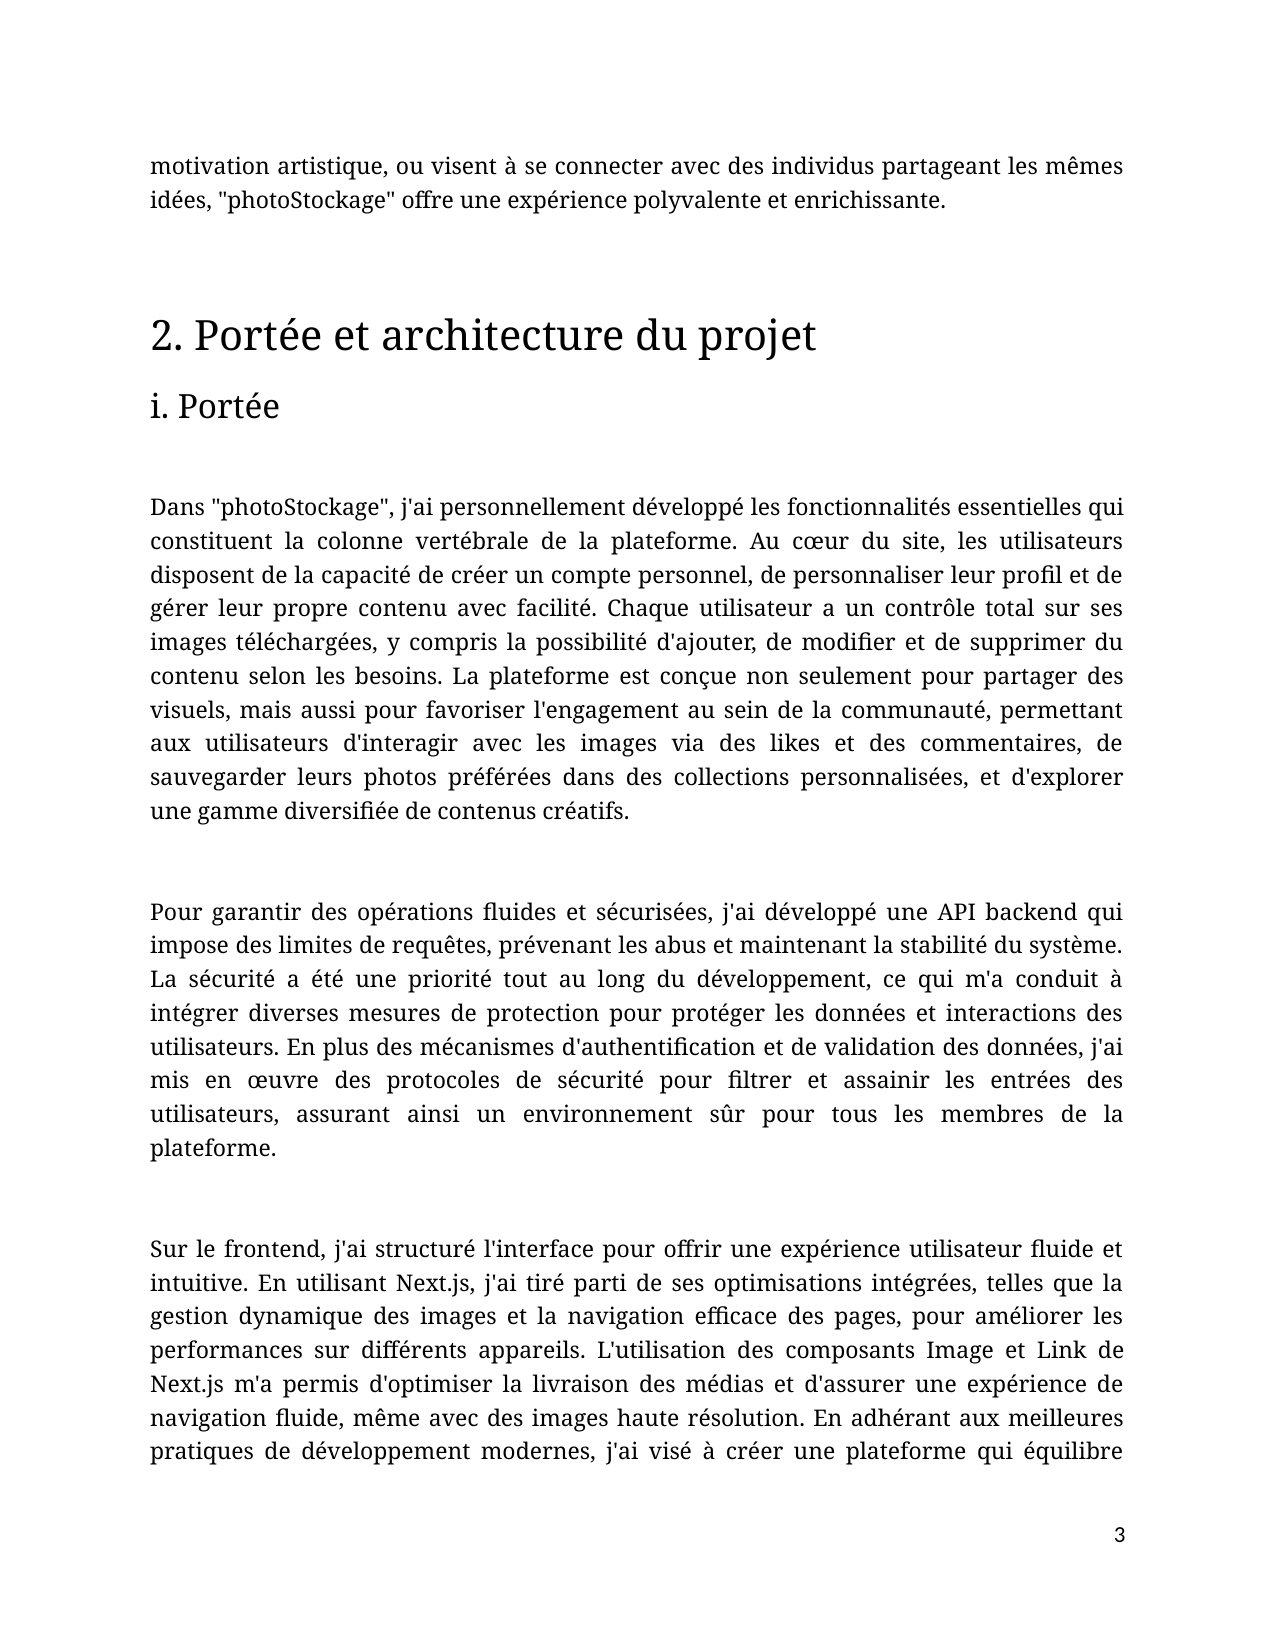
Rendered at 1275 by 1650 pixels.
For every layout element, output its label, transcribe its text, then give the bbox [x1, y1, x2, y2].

subtitle i. Portée [150, 383, 1125, 429]
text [150, 150, 1125, 215]
text Dans "photoStockage", j'ai personnellement développé les fonctionnalités essentielles qui constituent la colonne vertébrale de la plateforme. Au cœur du site, les utilisateurs disposent de la capacité de créer un compte personnel, de personnaliser leur profil et de gérer leur propre contenu avec facilité. Chaque utilisateur a un contrôle total sur ses images téléchargées, y compris la possibilité d'ajouter, de modifier et de supprimer du contenu selon les besoins. La plateforme est conçue non seulement pour partager des visuels, mais aussi pour favoriser l'engagement au sein de la communauté, permettant aux utilisateurs d'interagir avec les images via des likes et des commentaires, de sauvegarder leurs photos préférées dans des collections personnalisées, et d'explorer une gamme diversifiée de contenus créatifs. [150, 491, 1125, 826]
subtitle 2. Portée et architecture du projet [150, 305, 1125, 362]
text Pour garantir des opérations fluides et sécurisées, j'ai développé une API backend qui impose des limites de requêtes, prévenant les abus et maintenant la stabilité du système. La sécurité a été une priorité tout au long du développement, ce qui m'a conduit à intégrer diverses mesures de protection pour protéger les données et interactions des utilisateurs. En plus des mécanismes d'authentification et de validation des données, j'ai mis en œuvre des protocoles de sécurité pour filtrer et assainir les entrées des utilisateurs, assurant ainsi un environnement sûr pour tous les membres de la plateforme. [150, 896, 1125, 1163]
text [150, 1233, 1125, 1466]
